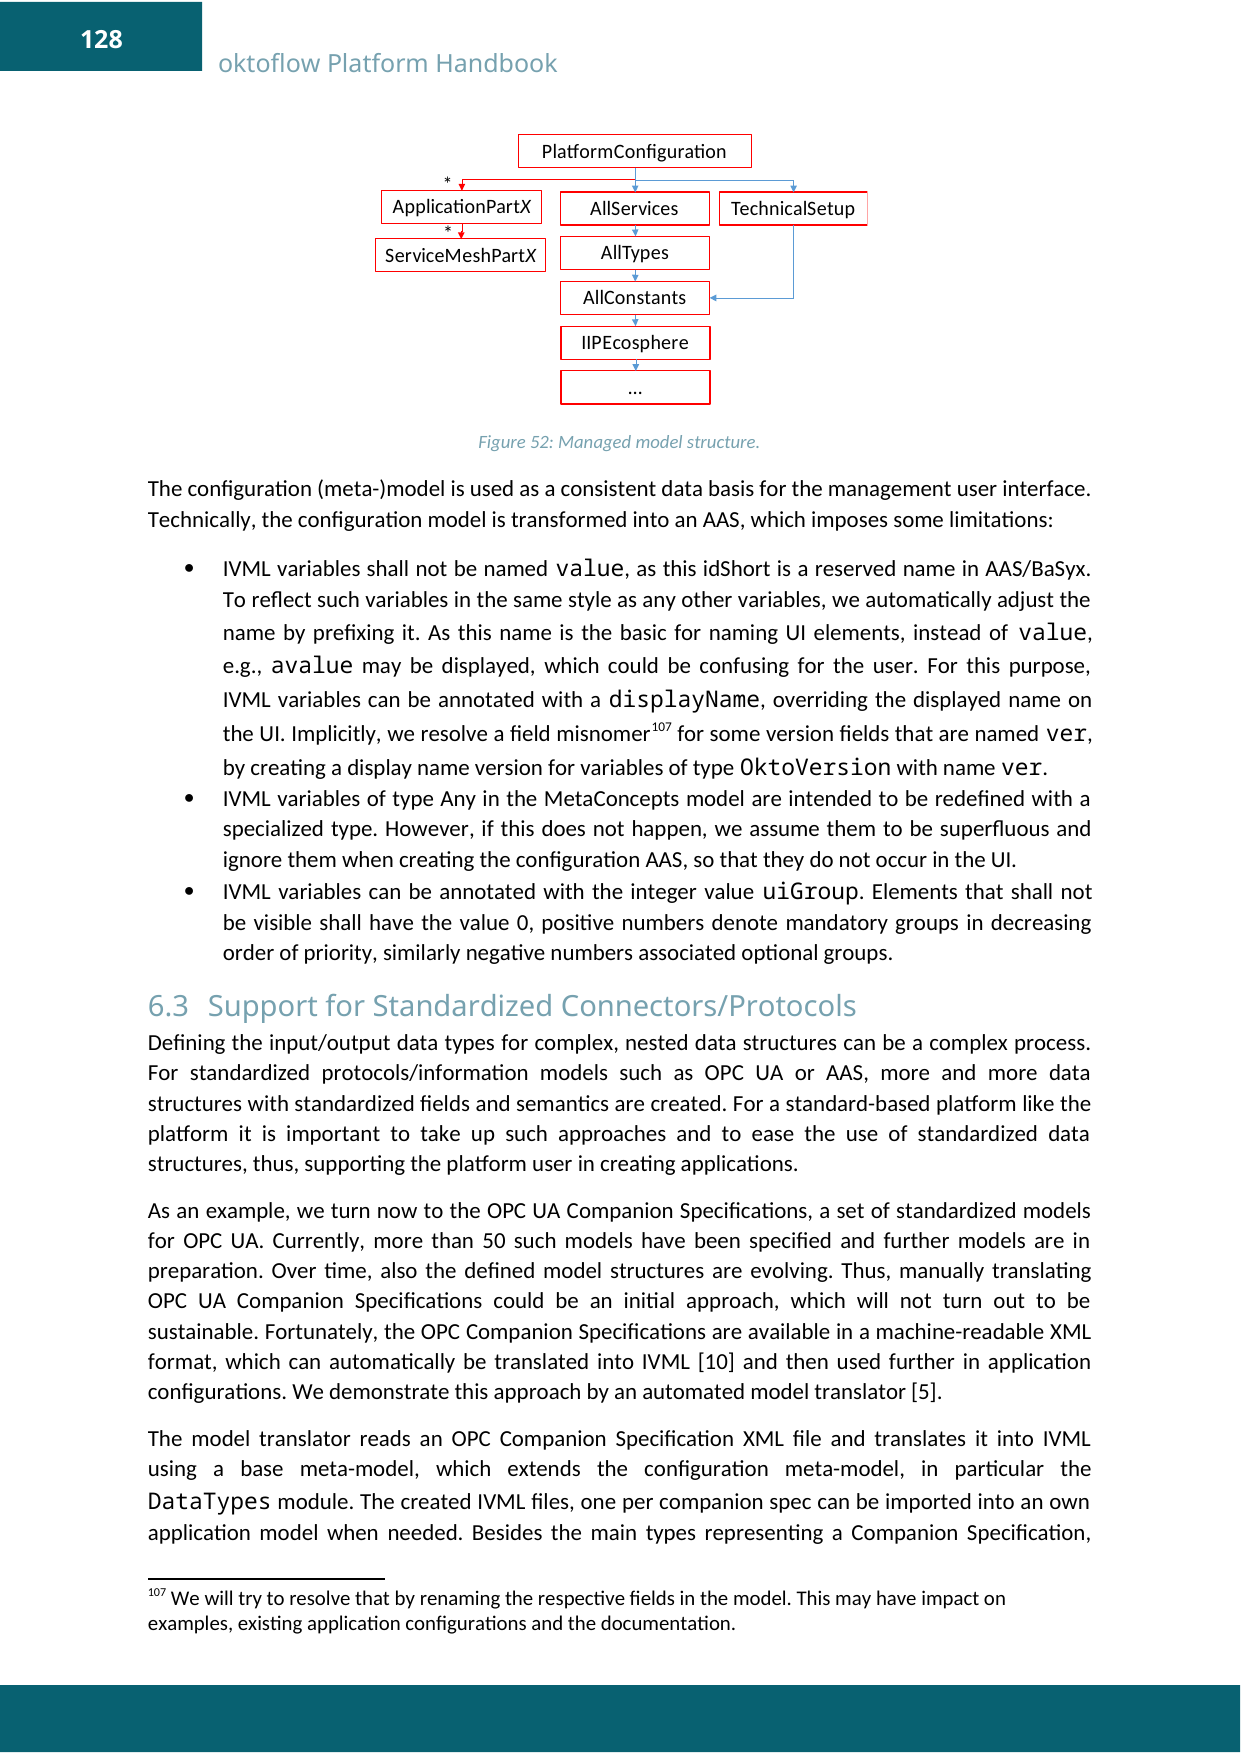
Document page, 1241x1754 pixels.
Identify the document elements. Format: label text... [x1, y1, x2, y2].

subtitle Support for Standardized Connectors/Protocols [148, 985, 1093, 1025]
list IVML variables shall not be named value, as this idShort is a reserved name in AAS/BaSyx. To reflect such variables in the same style as any other variables, we automatically adjust the name by prefixing it. As this name is the basic for naming UI elements, instead of value, e.g., avalue may be displayed, which could be confusing for the user. For this purpose, IVML variables can be annotated with a displayName, overriding the displayed name on the UI. Implicitly, we resolve a field misnomer for some version fields that are named ver, by creating a display name version for variables of type OktoVersion with name ver. [185, 552, 1093, 782]
text Defining the input/output data types for complex, nested data structures can be a complex process. For standardized protocols/information models such as OPC UA or AAS, more and more data structures with standardized fields and semantics are created. For a standard-based platform like the platform it is important to take up such approaches and to ease the use of standardized data structures, thus, supporting the platform user in creating applications. [148, 1028, 1093, 1177]
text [148, 1424, 1093, 1546]
list IVML variables can be annotated with the integer value uiGroup. Elements that shall not be visible shall have the value 0, positive numbers denote mandatory groups in decreasing order of priority, similarly negative numbers associated optional groups. [185, 875, 1093, 967]
text The configuration (meta-)model is used as a consistent data basis for the management user interface. Technically, the configuration model is transformed into an AAS, which imposes some limitations: [148, 474, 1093, 533]
text As an example, we turn now to the OPC UA Companion Specifications, a set of standardized models for OPC UA. Currently, more than 50 such models have been specified and further models are in preparation. Over time, also the defined model structures are evolving. Thus, manually translating OPC UA Companion Specifications could be an initial approach, which will not turn out to be sustainable. Fortunately, the OPC Companion Specifications are available in a machine-readable XML format, which can automatically be translated into IVML [10] and then used further in application configurations. We demonstrate this approach by an automated model translator [5]. [148, 1196, 1093, 1405]
list IVML variables of type Any in the MetaConcepts model are intended to be redefined with a specialized type. However, if this does not happen, we assume them to be superfluous and ignore them when creating the configuration AAS, so that they do not occur in the UI. [185, 784, 1093, 873]
text Figure 52: Managed model structure. [148, 431, 1093, 454]
